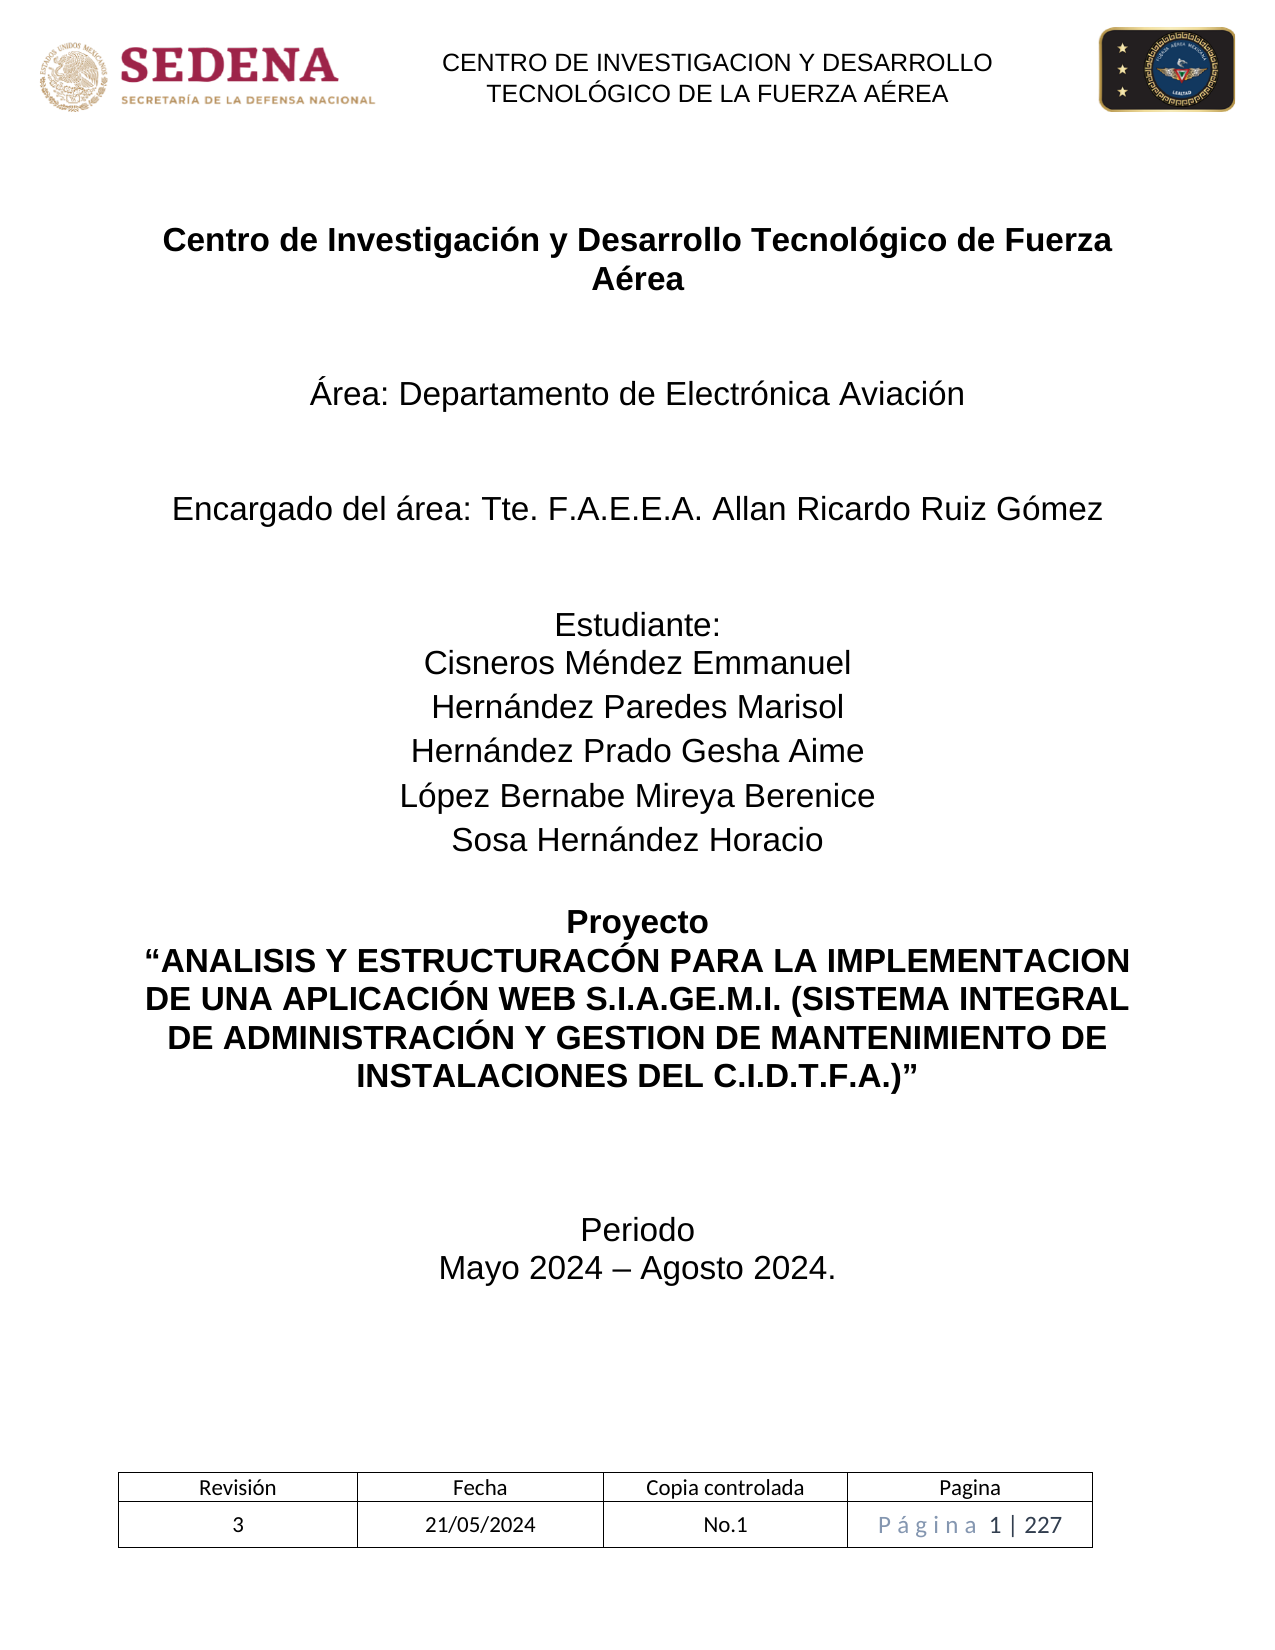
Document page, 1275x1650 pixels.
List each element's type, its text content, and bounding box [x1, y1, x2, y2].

text Estudiante: [118, 605, 1157, 643]
text Periodo [118, 1210, 1157, 1248]
text Mayo 2024 – Agosto 2024. [118, 1248, 1157, 1287]
text Encargado del área: Tte. F.A.E.E.A. Allan Ricardo Ruiz Gómez [118, 489, 1157, 528]
text Hernández Paredes Marisol [118, 687, 1157, 726]
text Cisneros Méndez Emmanuel [118, 643, 1157, 682]
text Centro de Investigación y Desarrollo Tecnológico de Fuerza Aérea [118, 220, 1157, 297]
text Sosa Hernández Horacio [118, 820, 1157, 858]
text López Bernabe Mireya Berenice [118, 776, 1157, 814]
picture [39, 27, 1236, 112]
text Hernández Prado Gesha Aime [118, 731, 1157, 770]
text “ANALISIS Y ESTRUCTURACÓN PARA LA IMPLEMENTACION DE UNA APLICACIÓN WEB S.I.A.GE.M.I. (SISTEMA INTEGRAL DE ADMINISTRACIÓN Y GESTION DE MANTENIMIENTO DE INSTALACIONES DEL C.I.D.T.F.A.)” [118, 941, 1157, 1094]
text Proyecto [118, 902, 1157, 941]
text Área: Departamento de Electrónica Aviación [118, 374, 1157, 412]
